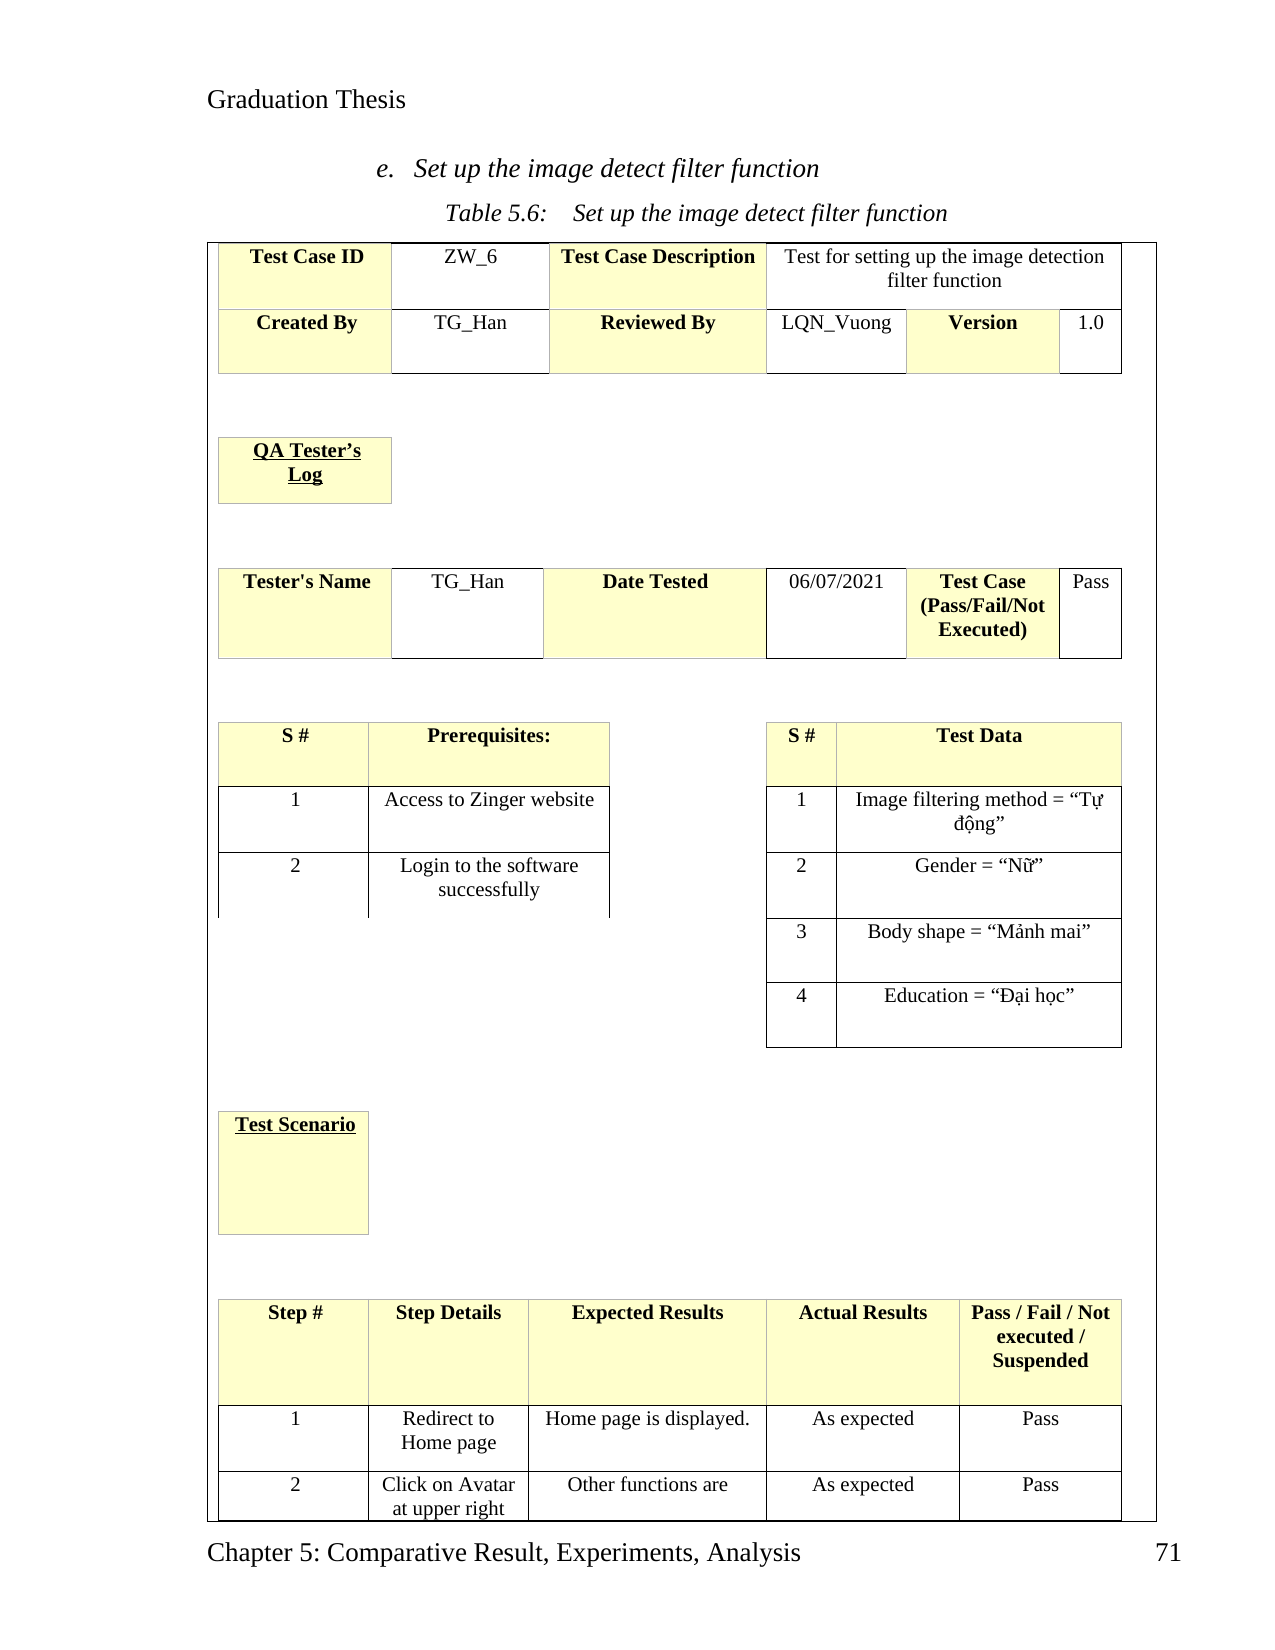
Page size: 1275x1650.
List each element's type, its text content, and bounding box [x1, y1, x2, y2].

table_header [208, 243, 1156, 1521]
text Set up the image detect filter function [289, 198, 1157, 227]
subtitle Set up the image detect filter function [376, 152, 1157, 183]
